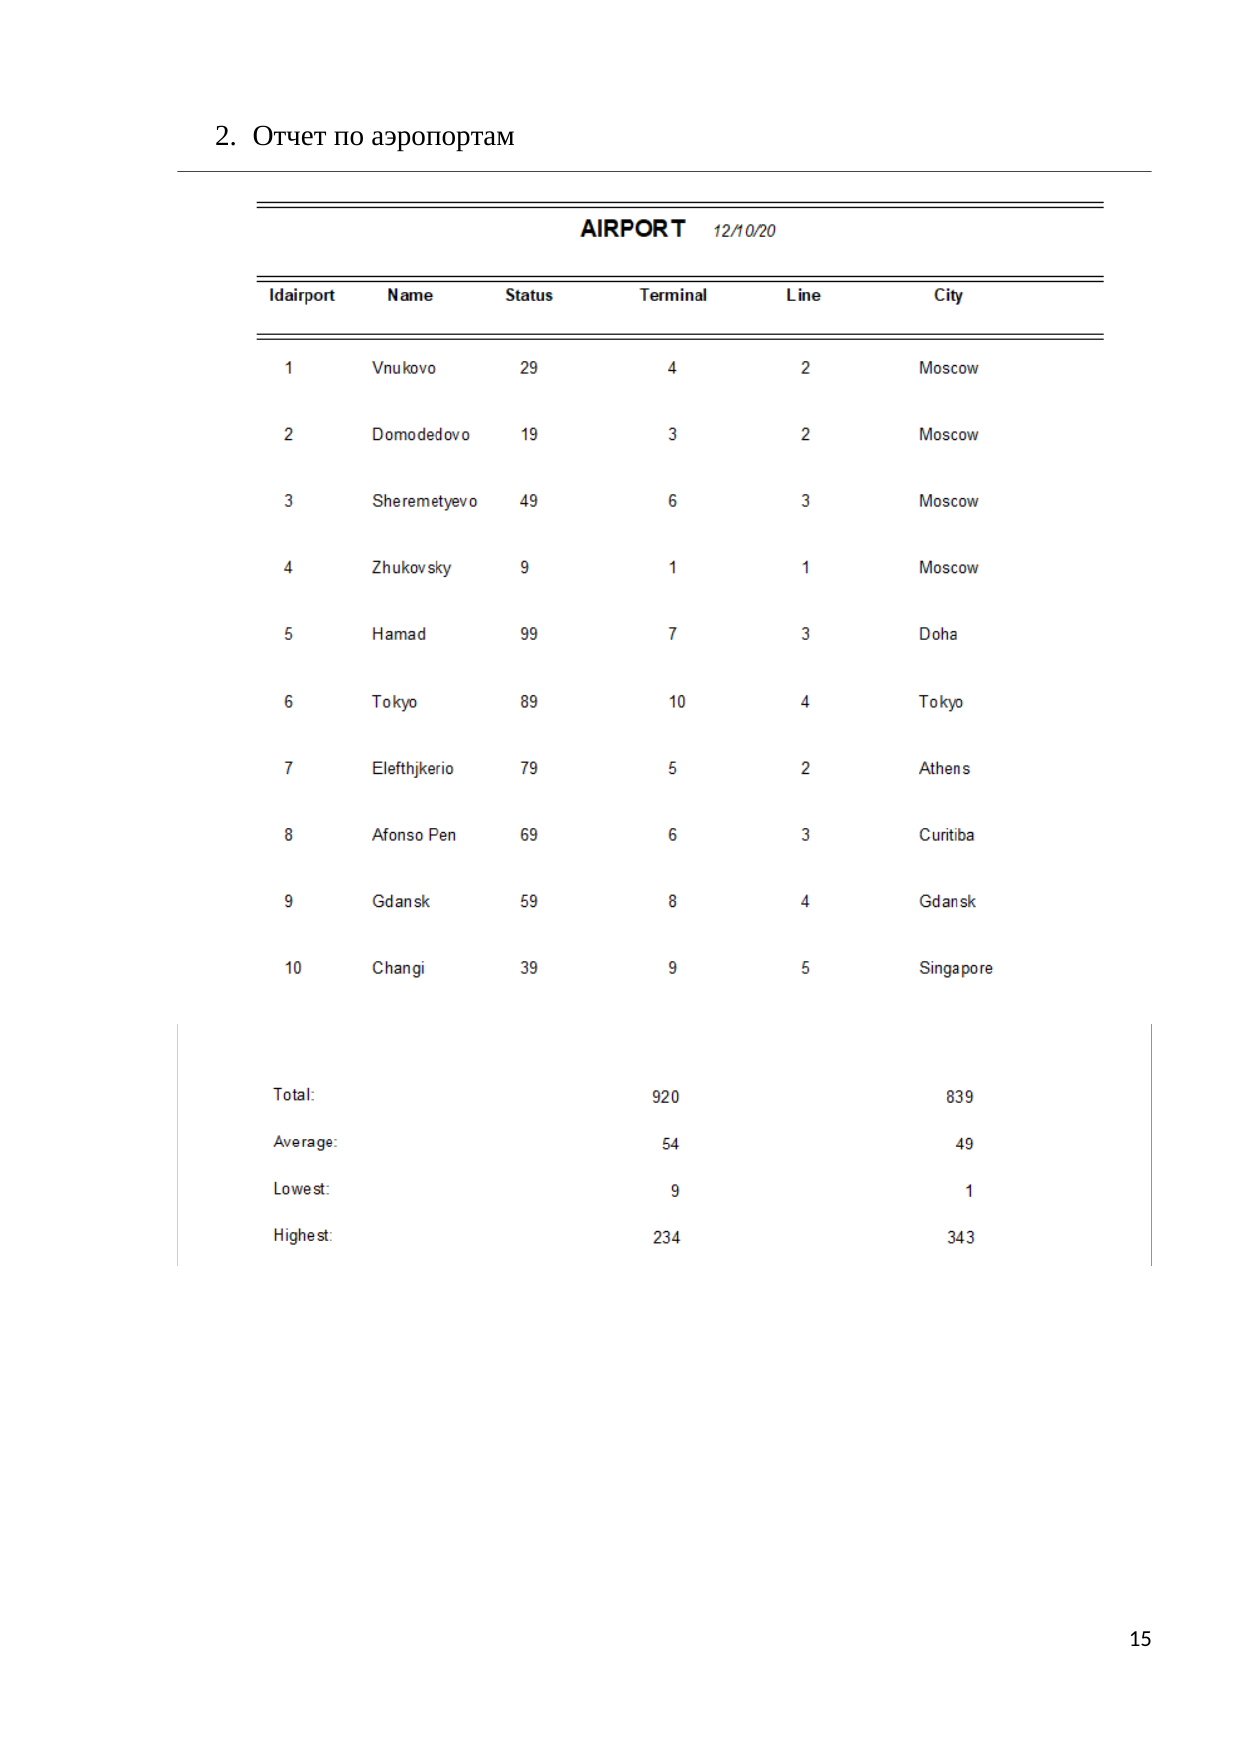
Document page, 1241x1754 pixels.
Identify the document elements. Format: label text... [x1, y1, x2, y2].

list Отчет по аэропортам [215, 118, 1152, 152]
picture [177, 171, 1152, 1266]
